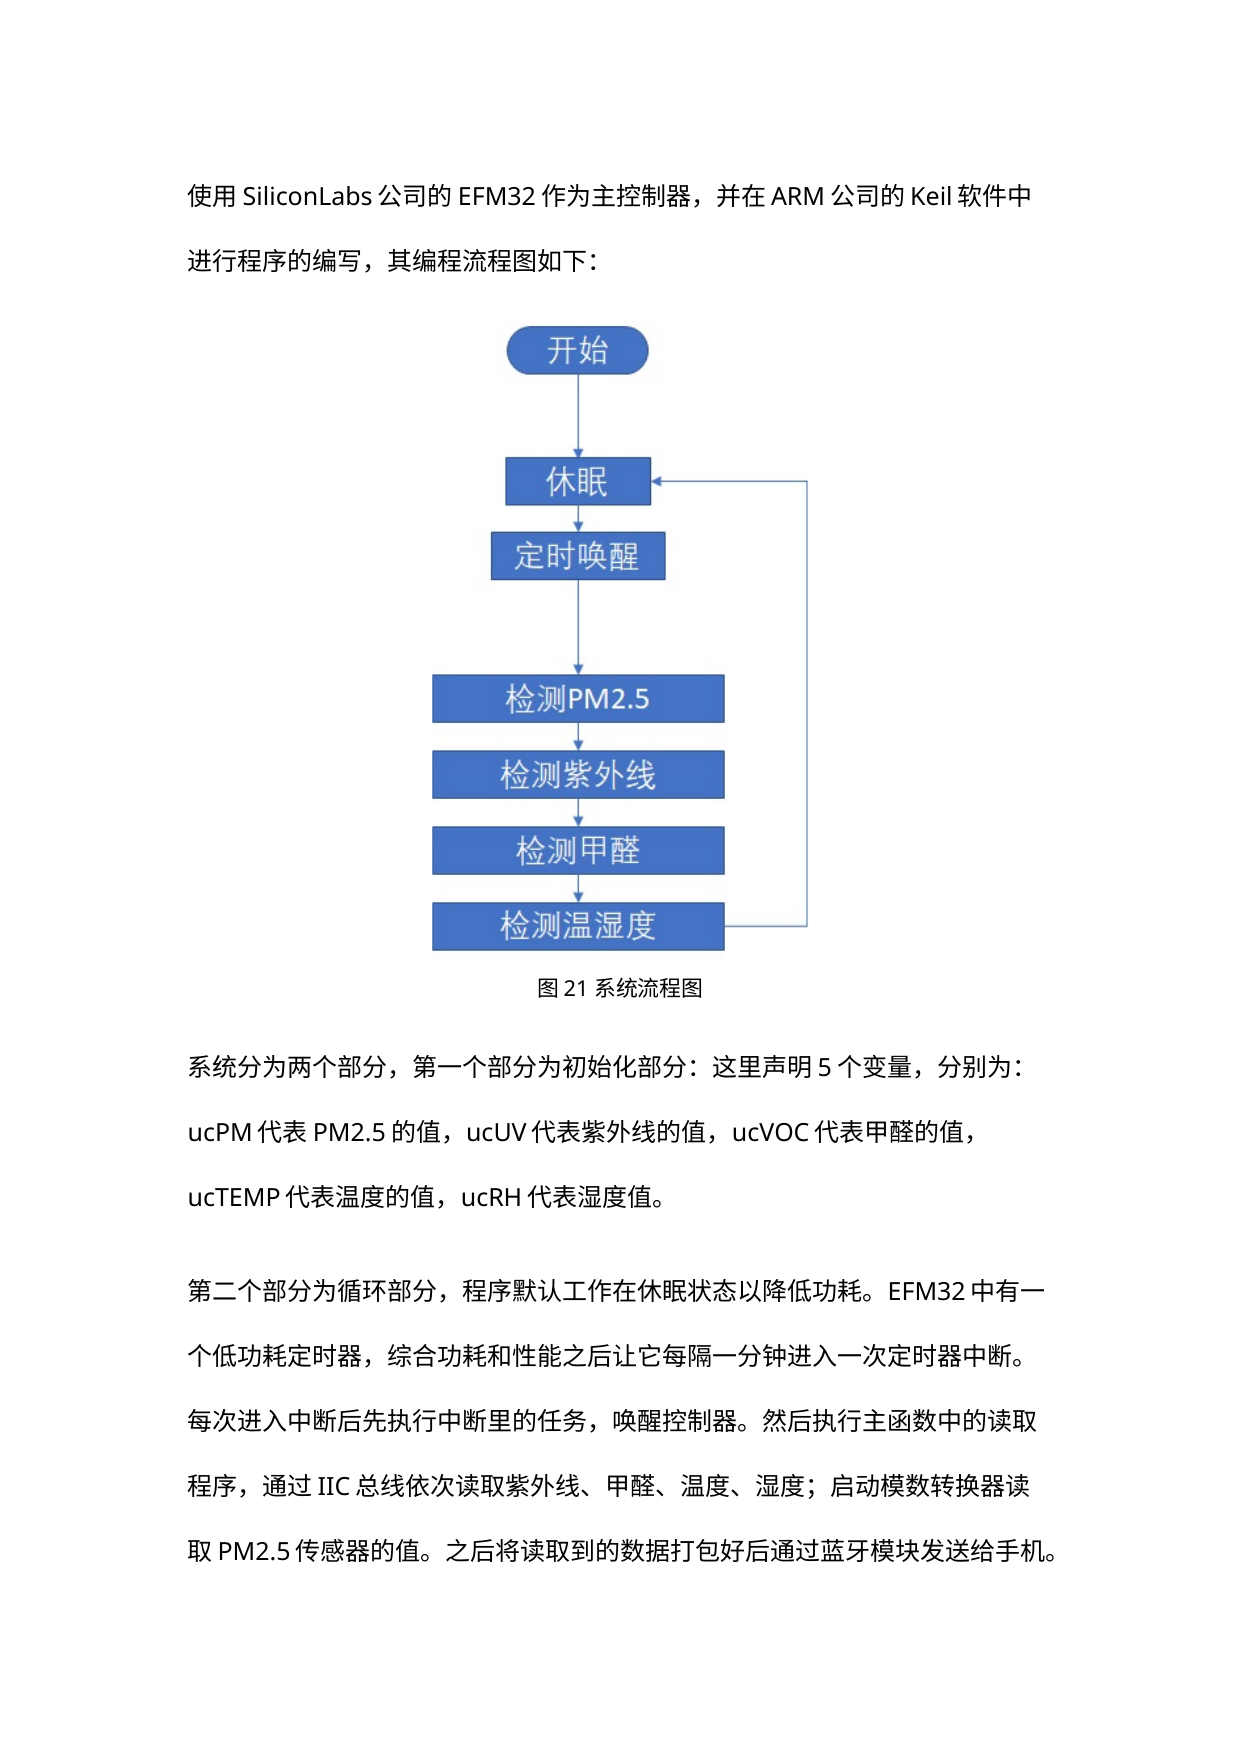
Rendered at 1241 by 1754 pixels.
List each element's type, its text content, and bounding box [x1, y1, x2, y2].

text 第二个部分为循环部分，程序默认工作在休眠状态以降低功耗。EFM32中有一个低功耗定时器，综合功耗和性能之后让它每隔一分钟进入一次定时器中断。每次进入中断后先执行中断里的任务，唤醒控制器。然后执行主函数中的读取程序，通过IIC总线依次读取紫外线、甲醛、温度、湿度；启动模数转换器读取PM2.5传感器的值。之后将读取到的数据打包好后通过蓝牙模块发送给手机。 [187, 1257, 1053, 1582]
text 图21 系统流程图 [187, 971, 1053, 1004]
picture [432, 321, 809, 964]
text 使用SiliconLabs公司的EFM32作为主控制器，并在ARM公司的Keil软件中进行程序的编写，其编程流程图如下： [187, 162, 1053, 292]
text 系统分为两个部分，第一个部分为初始化部分：这里声明5个变量，分别为：ucPM代表PM2.5的值，ucUV代表紫外线的值，ucVOC代表甲醛的值，ucTEMP代表温度的值，ucRH代表湿度值。 [187, 1033, 1053, 1228]
